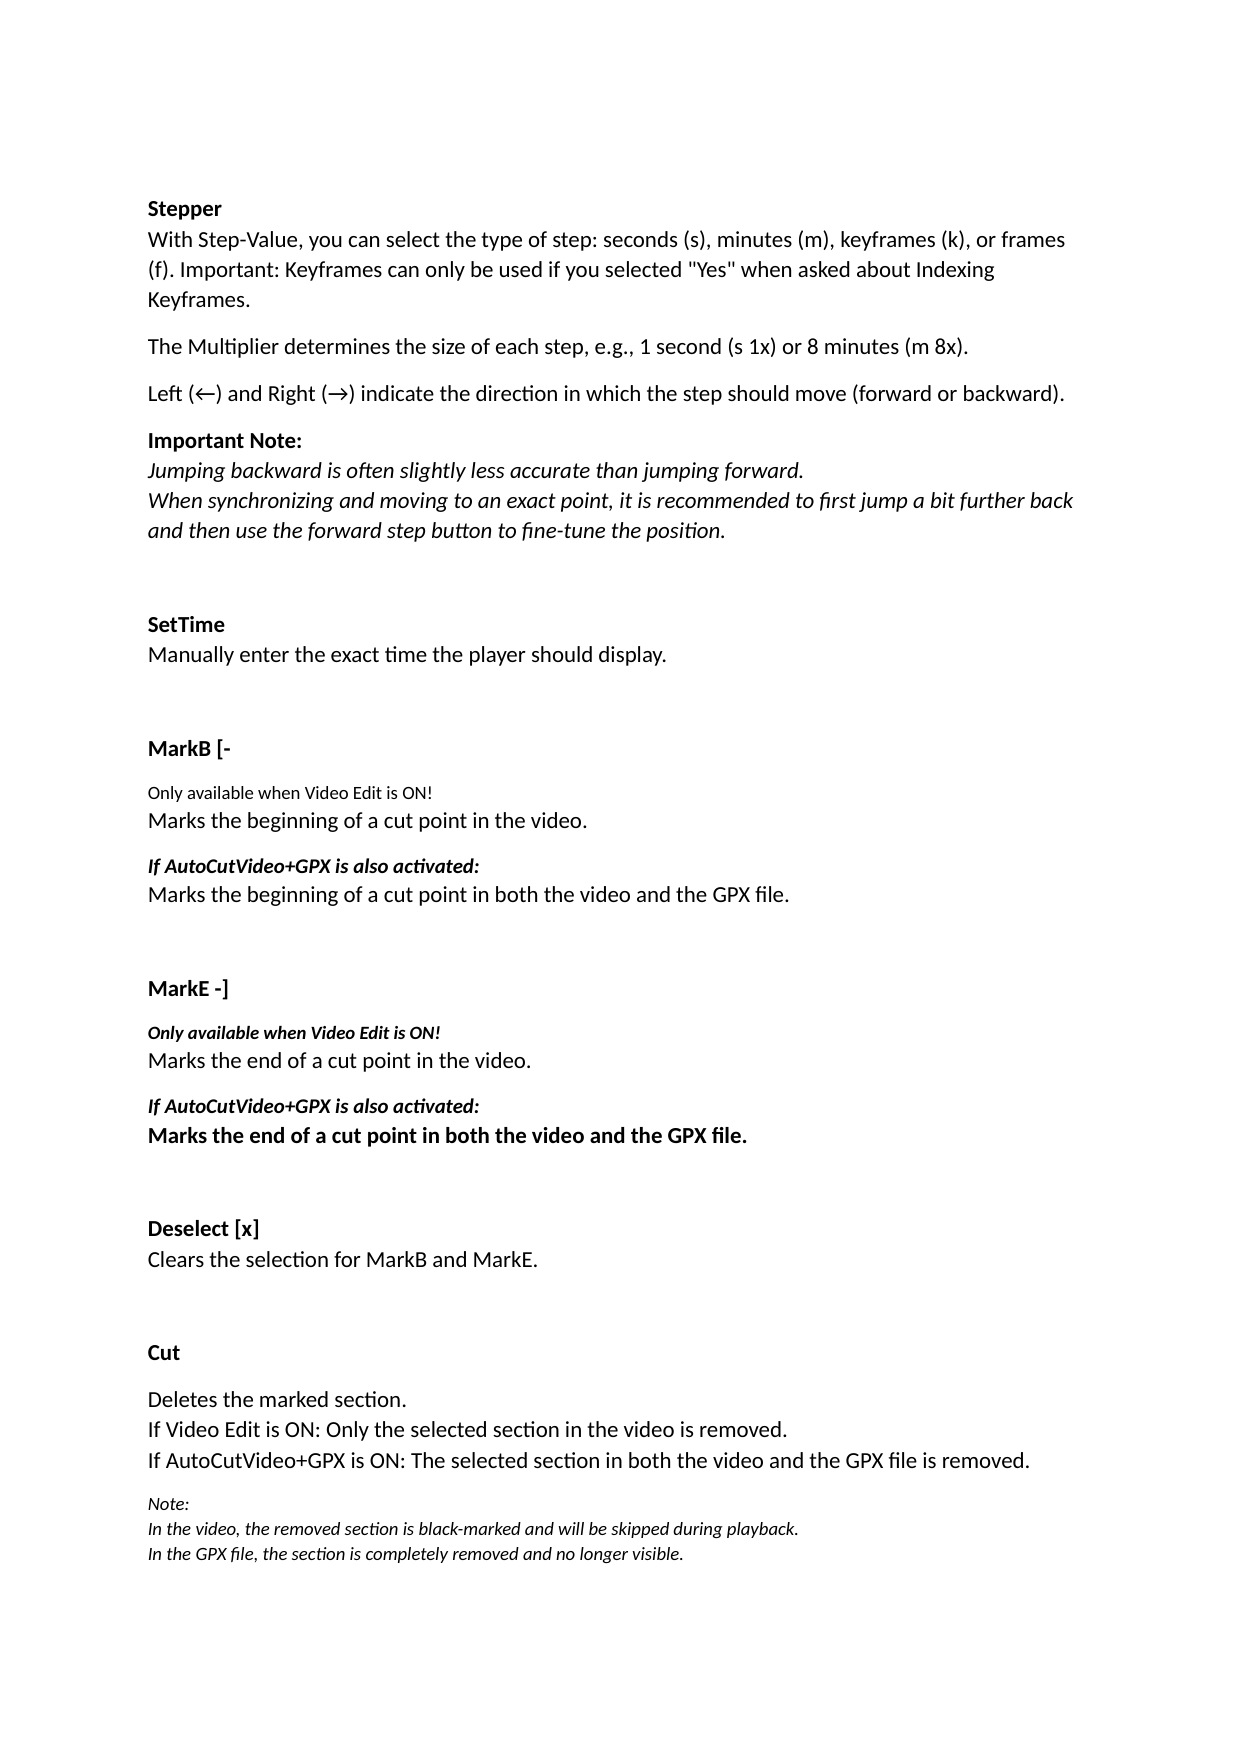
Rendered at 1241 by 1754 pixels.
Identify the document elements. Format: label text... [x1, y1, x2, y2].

text Stepper With Step-Value, you can select the type of step: seconds (s), minutes (m), keyframes (k), or frames (f). Important: Keyframes can only be used if you selected "Yes" when asked about Indexing Keyframes. [148, 194, 1093, 313]
text Note: In the video, the removed section is black-marked and will be skipped during playback. In the GPX file, the section is completely removed and no longer visible. [148, 1493, 1093, 1565]
text Left (←) and Right (→) indicate the direction in which the step should move (forward or backward). [148, 379, 1093, 407]
text The Multiplier determines the size of each step, e.g., 1 second (s 1x) or 8 minutes (m 8x). [148, 332, 1093, 360]
text MarkE -] [148, 974, 1093, 1002]
text SetTime Manually enter the exact time the player should display. [148, 610, 1093, 668]
text Only available when Video Edit is ON! Marks the beginning of a cut point in the video. [148, 781, 1093, 834]
text Important Note: Jumping backward is often slightly less accurate than jumping forward. When synchronizing and moving to an exact point, it is recommended to first jump a bit further back and then use the forward step button to fine-tune the position. [148, 426, 1093, 544]
text Cut [148, 1338, 1093, 1366]
text MarkB [- [148, 734, 1093, 762]
text Deletes the marked section. If Video Edit is ON: Only the selected section in the video is removed. If AutoCutVideo+GPX is ON: The selected section in both the video and the GPX file is removed. [148, 1385, 1093, 1474]
text Only available when Video Edit is ON! Marks the end of a cut point in the video. [148, 1021, 1093, 1074]
text If AutoCutVideo+GPX is also activated: Marks the end of a cut point in both the video and the GPX file. [148, 1093, 1093, 1149]
text Deselect [x] Clears the selection for MarkB and MarkE. [148, 1214, 1093, 1273]
text If AutoCutVideo+GPX is also activated: Marks the beginning of a cut point in both the video and the GPX file. [148, 853, 1093, 908]
